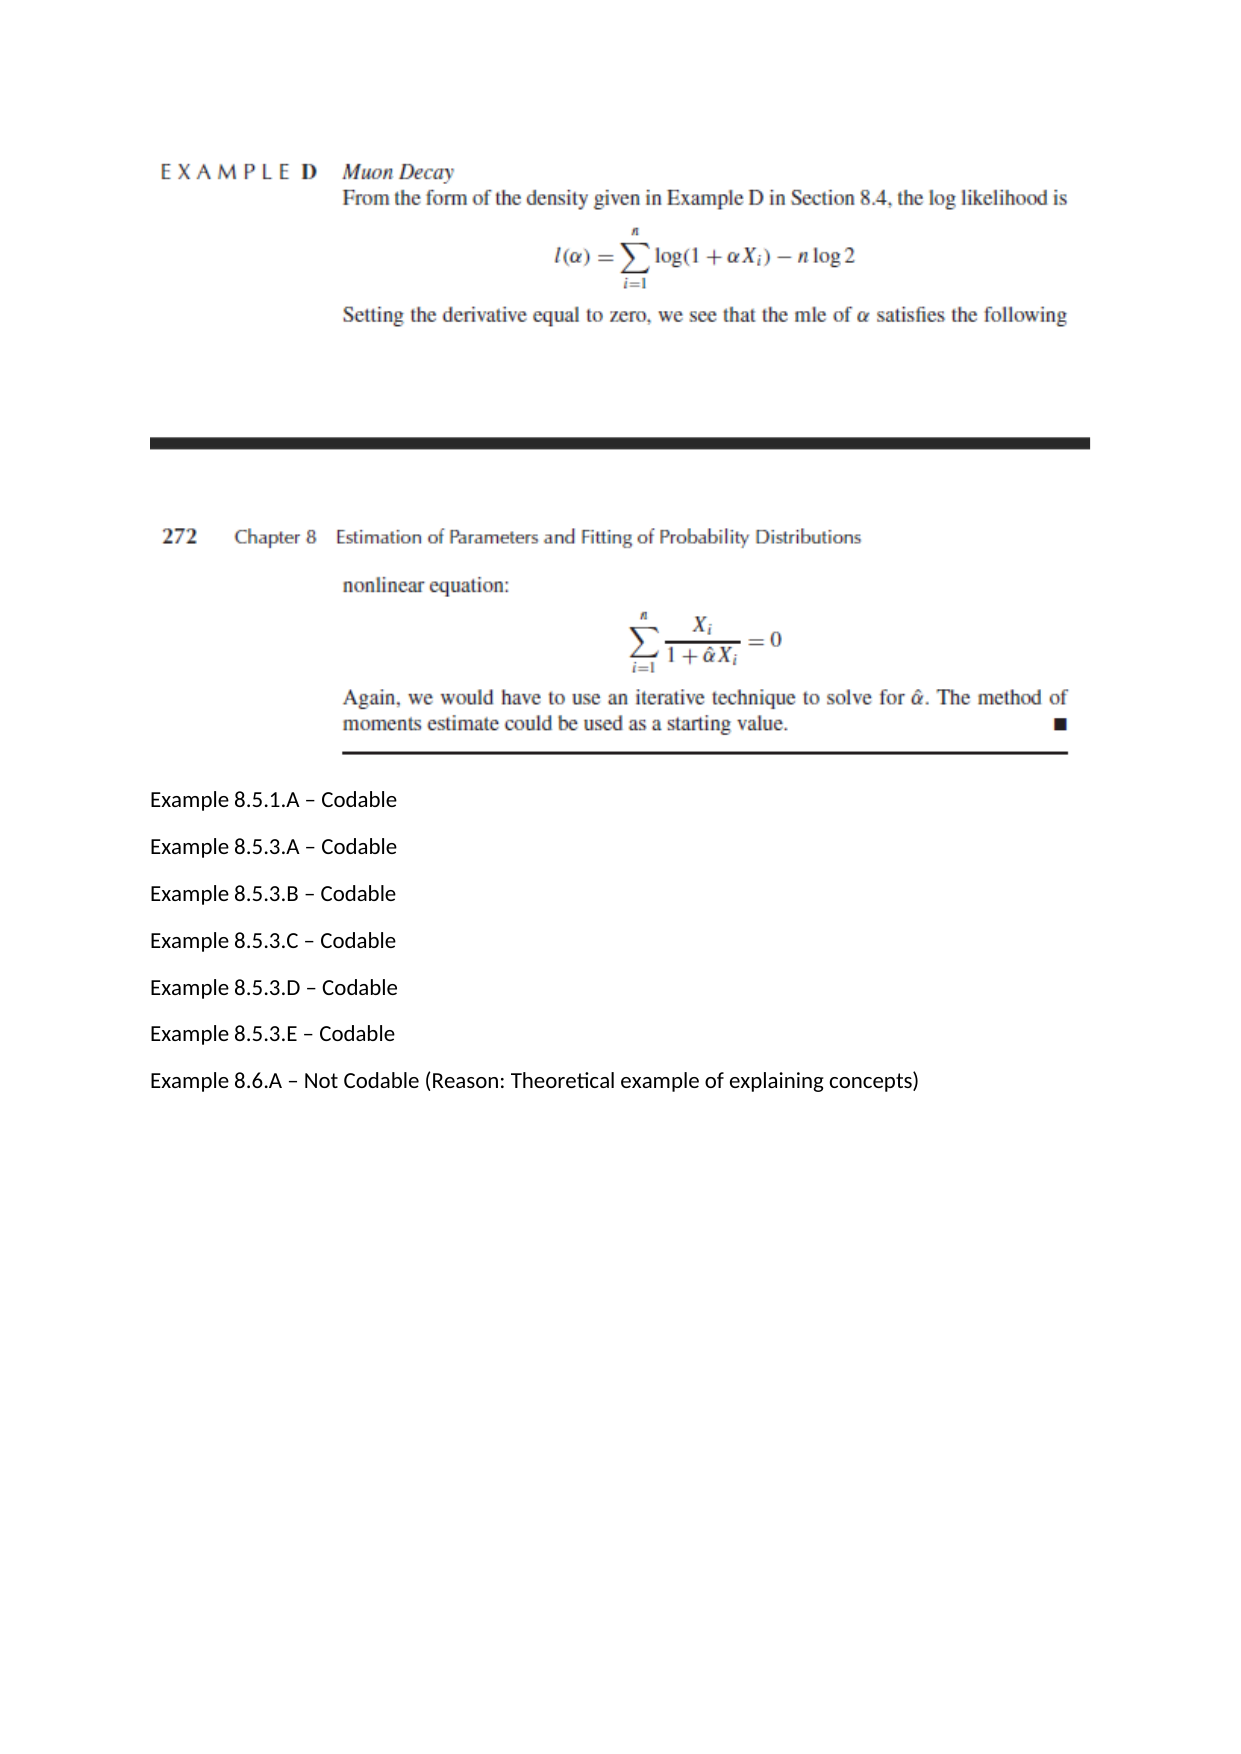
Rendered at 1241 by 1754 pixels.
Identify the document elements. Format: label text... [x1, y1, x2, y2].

text Example 8.5.3.A – Codable [150, 832, 1090, 860]
text Example 8.5.3.B – Codable [150, 879, 1090, 907]
picture [150, 150, 1091, 767]
text Example 8.6.A – Not Codable (Reason: Theoretical example of explaining concepts) [150, 1066, 1090, 1094]
text Example 8.5.1.A – Codable [150, 785, 1090, 813]
text Example 8.5.3.E – Codable [150, 1019, 1090, 1047]
text Example 8.5.3.D – Codable [150, 973, 1090, 1001]
text Example 8.5.3.C – Codable [150, 926, 1090, 954]
